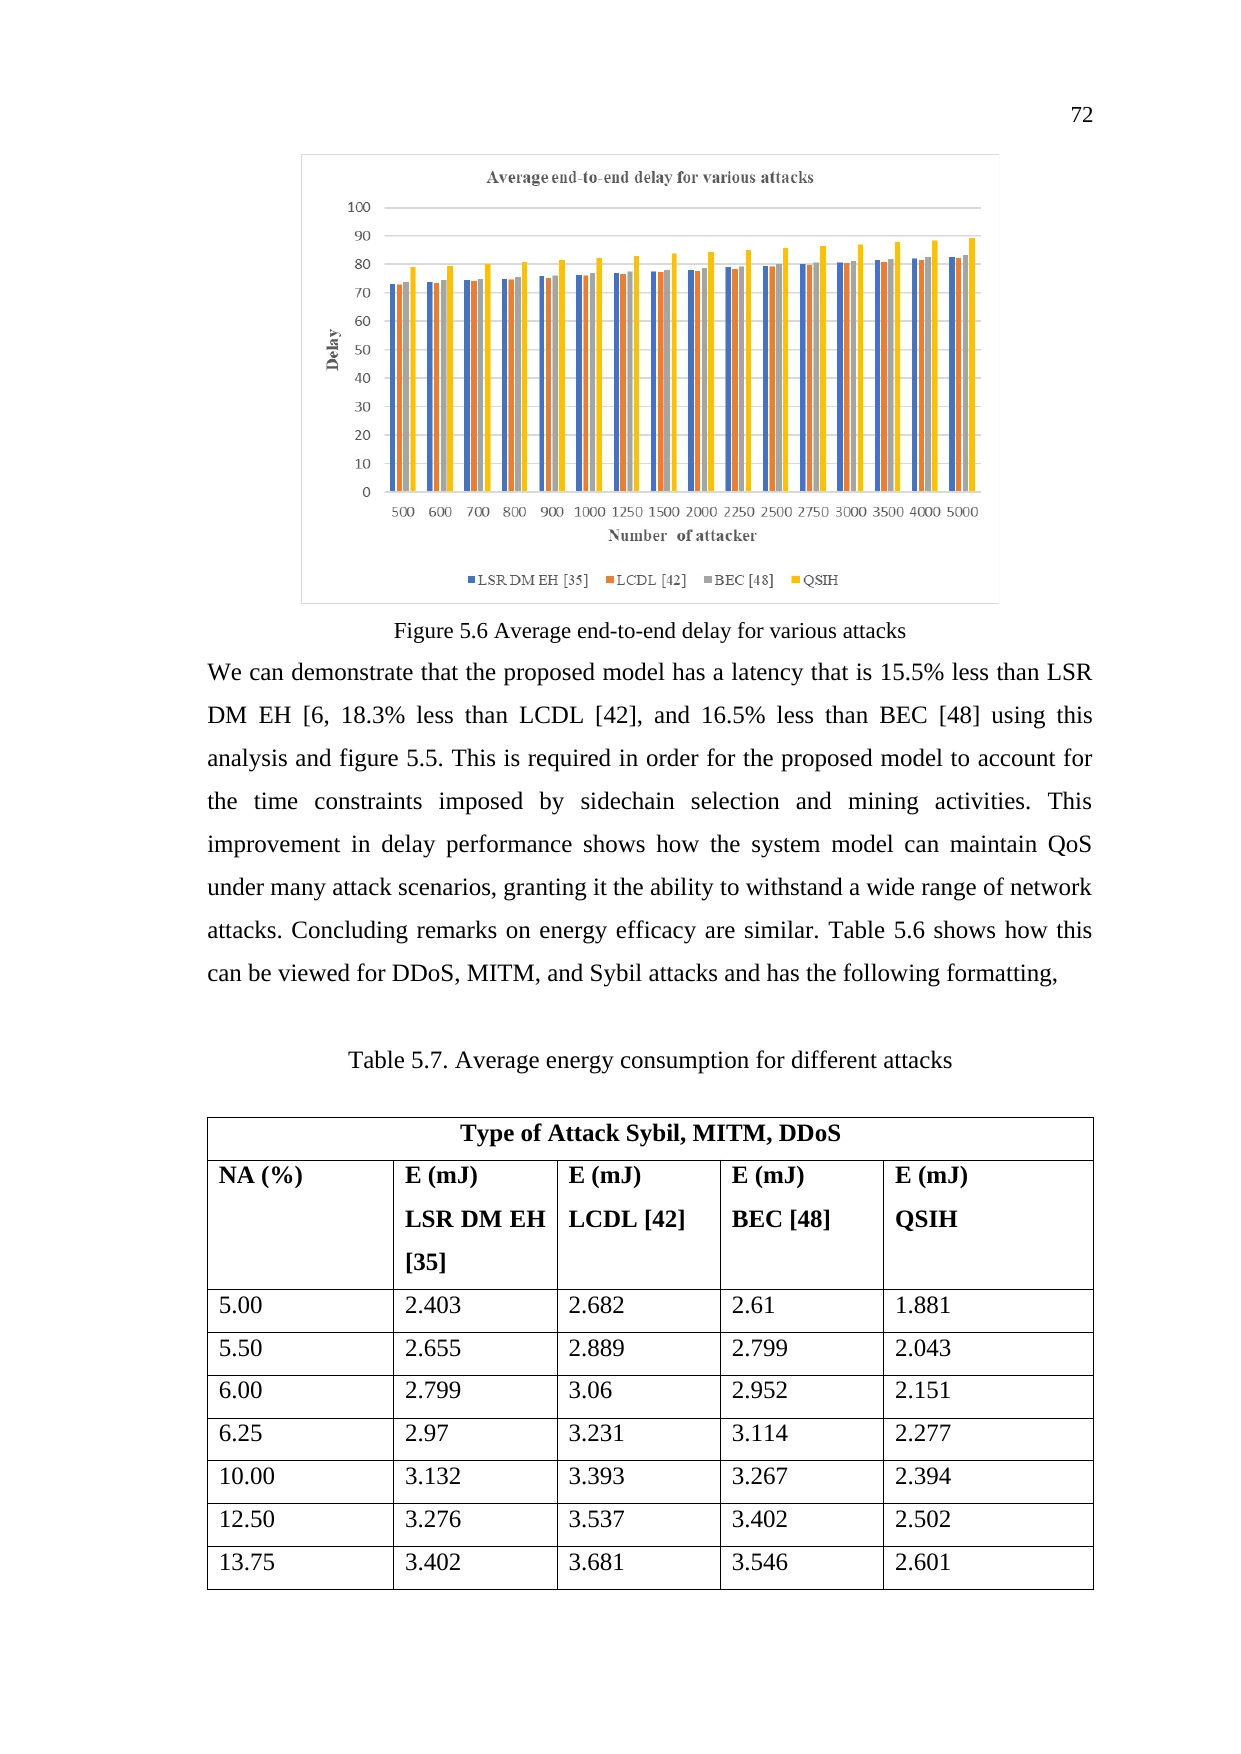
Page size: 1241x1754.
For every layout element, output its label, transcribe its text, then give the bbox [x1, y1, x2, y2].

table_cell 2.97 [394, 1419, 557, 1460]
table_cell 2.502 [884, 1504, 1093, 1546]
table_cell 2.151 [884, 1376, 1093, 1417]
table_cell 1.881 [884, 1290, 1093, 1332]
table_cell 2.655 [394, 1333, 557, 1374]
table_cell 2.889 [558, 1333, 720, 1374]
table_cell 2.952 [721, 1376, 883, 1417]
table_cell 3.267 [721, 1461, 883, 1503]
table_cell 3.231 [558, 1419, 720, 1460]
table_cell 2.799 [721, 1333, 883, 1374]
text Table 5.7. Average energy consumption for different attacks [207, 1045, 1093, 1073]
table_cell 6.00 [208, 1376, 393, 1417]
table_cell 3.402 [721, 1504, 883, 1546]
table_cell 10.00 [208, 1461, 393, 1503]
table_cell 5.00 [208, 1290, 393, 1332]
table_cell 3.276 [394, 1504, 557, 1546]
table_cell 2.043 [884, 1333, 1093, 1374]
table_cell E (mJ) BEC [48] [721, 1161, 883, 1289]
table_cell 2.799 [394, 1376, 557, 1417]
table_cell 6.25 [208, 1419, 393, 1460]
picture [301, 154, 1000, 604]
table_cell 2.403 [394, 1290, 557, 1332]
table_cell E (mJ) LCDL [42] [558, 1161, 720, 1289]
text Figure 5.6 Average end-to-end delay for various attacks [207, 617, 1093, 643]
table_cell 2.61 [721, 1290, 883, 1332]
table_cell 2.394 [884, 1461, 1093, 1503]
table_cell 2.277 [884, 1419, 1093, 1460]
table_cell 5.50 [208, 1333, 393, 1374]
table_cell 2.601 [884, 1547, 1093, 1589]
table_cell 3.114 [721, 1419, 883, 1460]
table_cell 3.681 [558, 1547, 720, 1589]
table_cell E (mJ) QSIH [884, 1161, 1093, 1289]
table_cell 3.132 [394, 1461, 557, 1503]
table_cell 12.50 [208, 1504, 393, 1546]
table_cell 3.537 [558, 1504, 720, 1546]
table_cell 2.682 [558, 1290, 720, 1332]
table_cell 13.75 [208, 1547, 393, 1589]
table_cell 3.06 [558, 1376, 720, 1417]
table_header Type of Attack Sybil, MITM, DDoS [208, 1118, 1093, 1159]
table_cell 3.402 [394, 1547, 557, 1589]
table_cell NA (%) [208, 1161, 393, 1289]
table_cell E (mJ) LSR DM EH [35] [394, 1161, 557, 1289]
table_cell 3.393 [558, 1461, 720, 1503]
table_cell 3.546 [721, 1547, 883, 1589]
text We can demonstrate that the proposed model has a latency that is 15.5% less than LSR DM EH [6, 18.3% less than LCDL [42], and 16.5% less than BEC [48] using this analysis and figure 5.5. This is required in order for the proposed model to account for the time constraints imposed by sidechain selection and mining activities. This improvement in delay performance shows how the system model can maintain QoS under many attack scenarios, granting it the ability to withstand a wide range of network attacks. Concluding remarks on energy efficacy are similar. Table 5.6 shows how this can be viewed for DDoS, MITM, and Sybil attacks and has the following formatting, [207, 657, 1093, 987]
